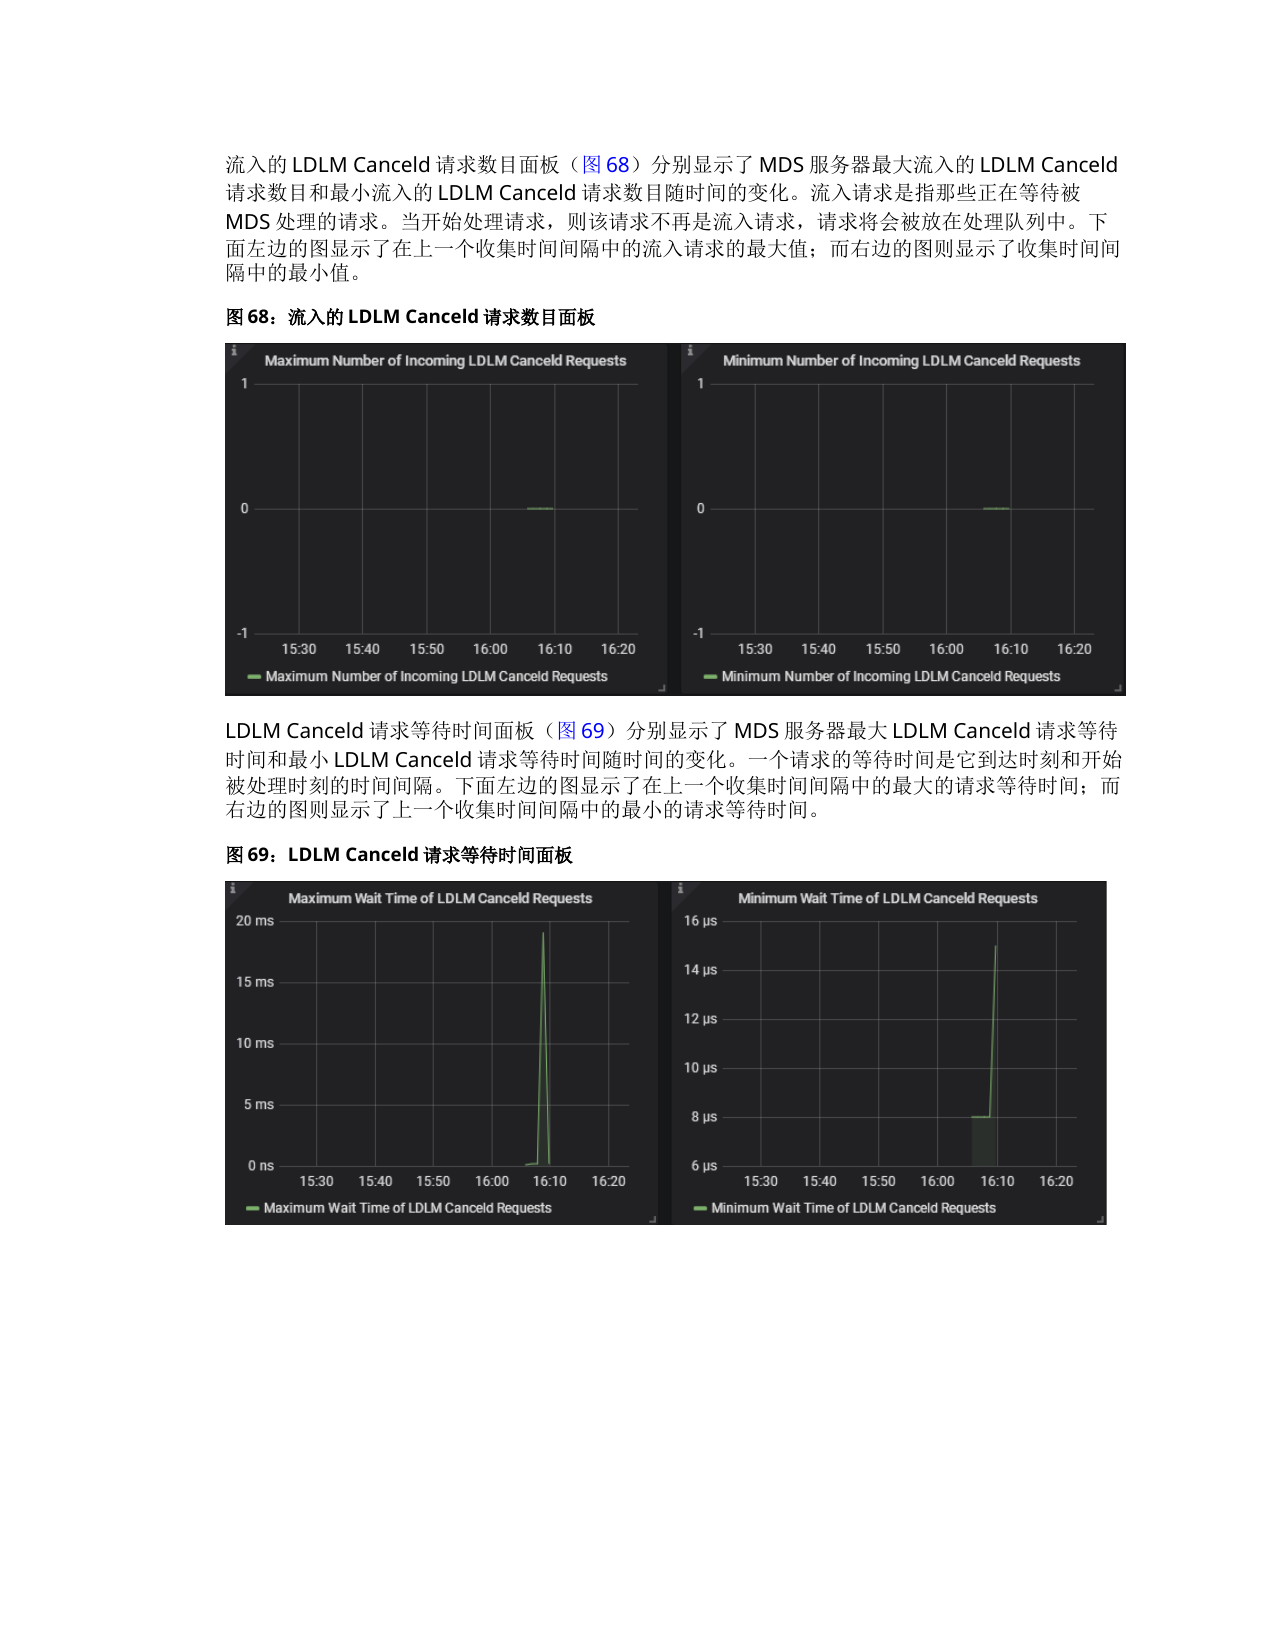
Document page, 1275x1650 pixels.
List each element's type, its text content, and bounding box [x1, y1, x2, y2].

text 图69：LDLM Canceld请求等待时间面板 [225, 841, 1125, 867]
picture [225, 343, 1126, 696]
text 图68：流入的LDLM Canceld请求数目面板 [225, 304, 1125, 329]
text LDLM Canceld请求等待时间面板（图69）分别显示了MDS服务器最大LDLM Canceld请求等待时间和最小LDLM Canceld请求等待时间随时间的变化。一个请求的等待时间是它到达时刻和开始被处理时刻的时间间隔。下面左边的图显示了在上一个收集时间间隔中的最大的请求等待时间；而右边的图则显示了上一个收集时间间隔中的最小的请求等待时间。 [225, 716, 1125, 821]
picture [225, 881, 1107, 1225]
text 流入的LDLM Canceld请求数目面板（图68）分别显示了MDS服务器最大流入的LDLM Canceld请求数目和最小流入的LDLM Canceld请求数目随时间的变化。流入请求是指那些正在等待被MDS处理的请求。当开始处理请求，则该请求不再是流入请求，请求将会被放在处理队列中。下面左边的图显示了在上一个收集时间间隔中的流入请求的最大值；而右边的图则显示了收集时间间隔中的最小值。 [225, 150, 1125, 283]
